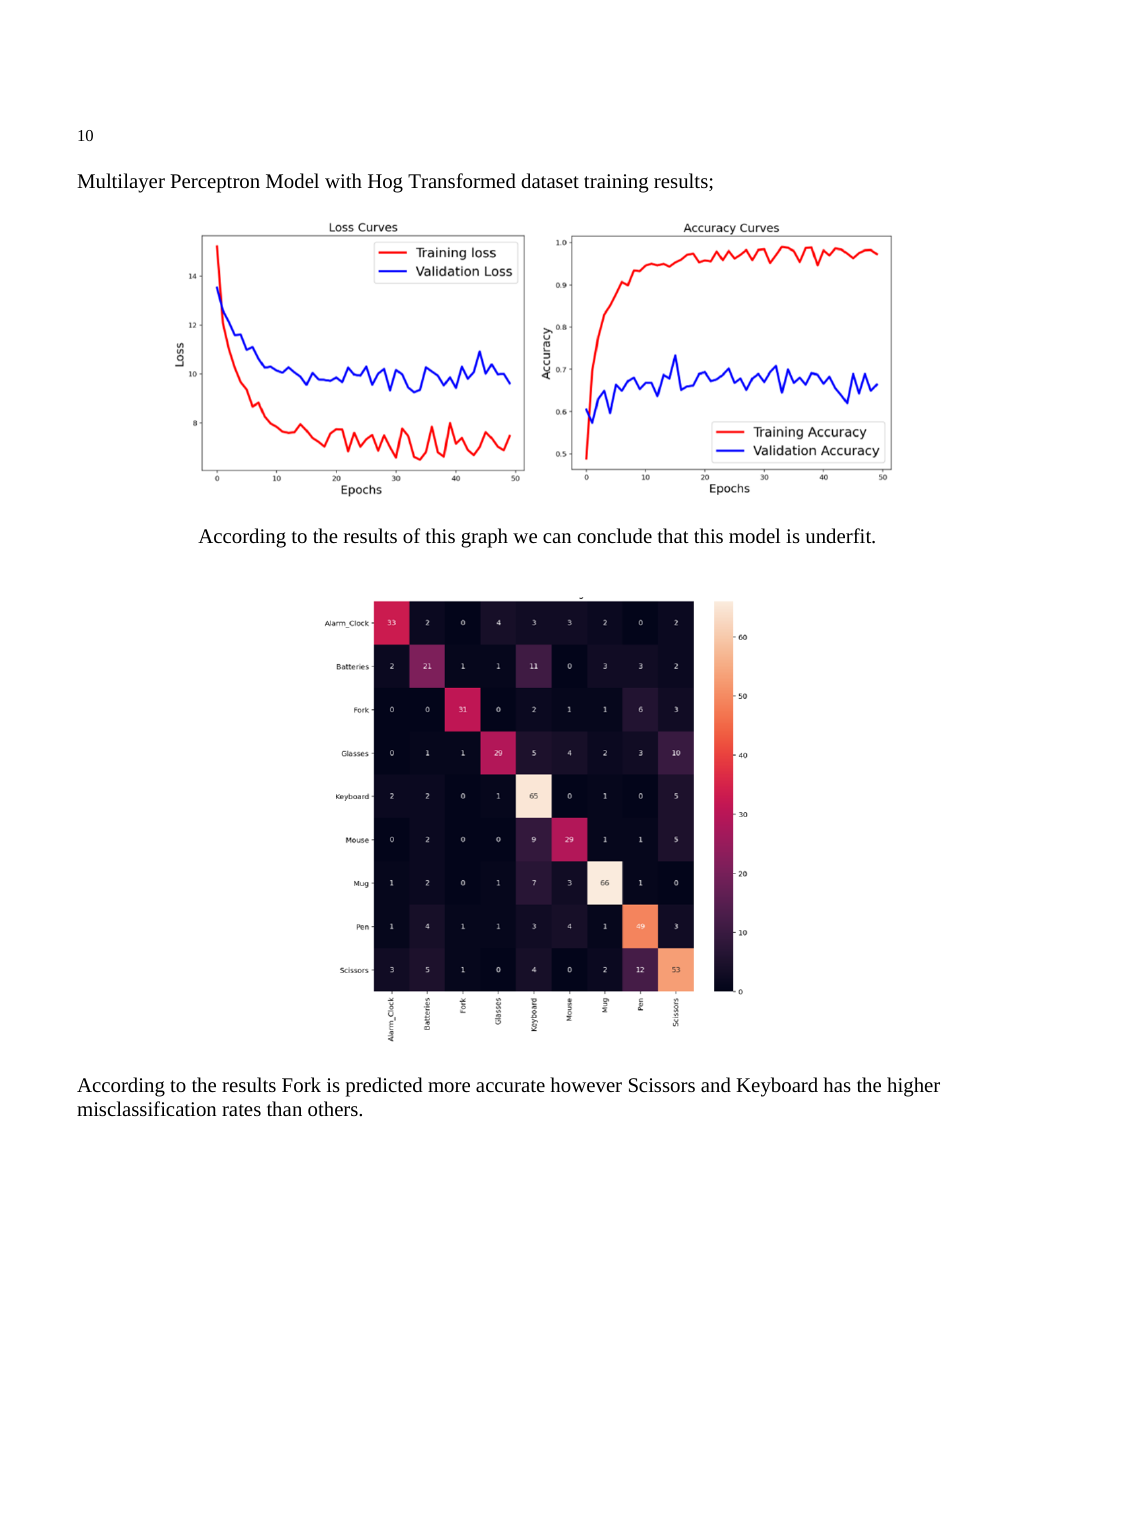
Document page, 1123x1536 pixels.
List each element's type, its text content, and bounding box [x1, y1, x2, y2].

picture [324, 597, 751, 1048]
text Multilayer Perceptron Model with Hog Transformed dataset training results; [77, 169, 998, 193]
text According to the results of this graph we can conclude that this model is underfit. [77, 524, 998, 548]
text According to the results Fork is predicted more accurate however Scissors and Keyboard has the higher misclassification rates than others. [77, 1073, 998, 1121]
picture [169, 218, 905, 499]
